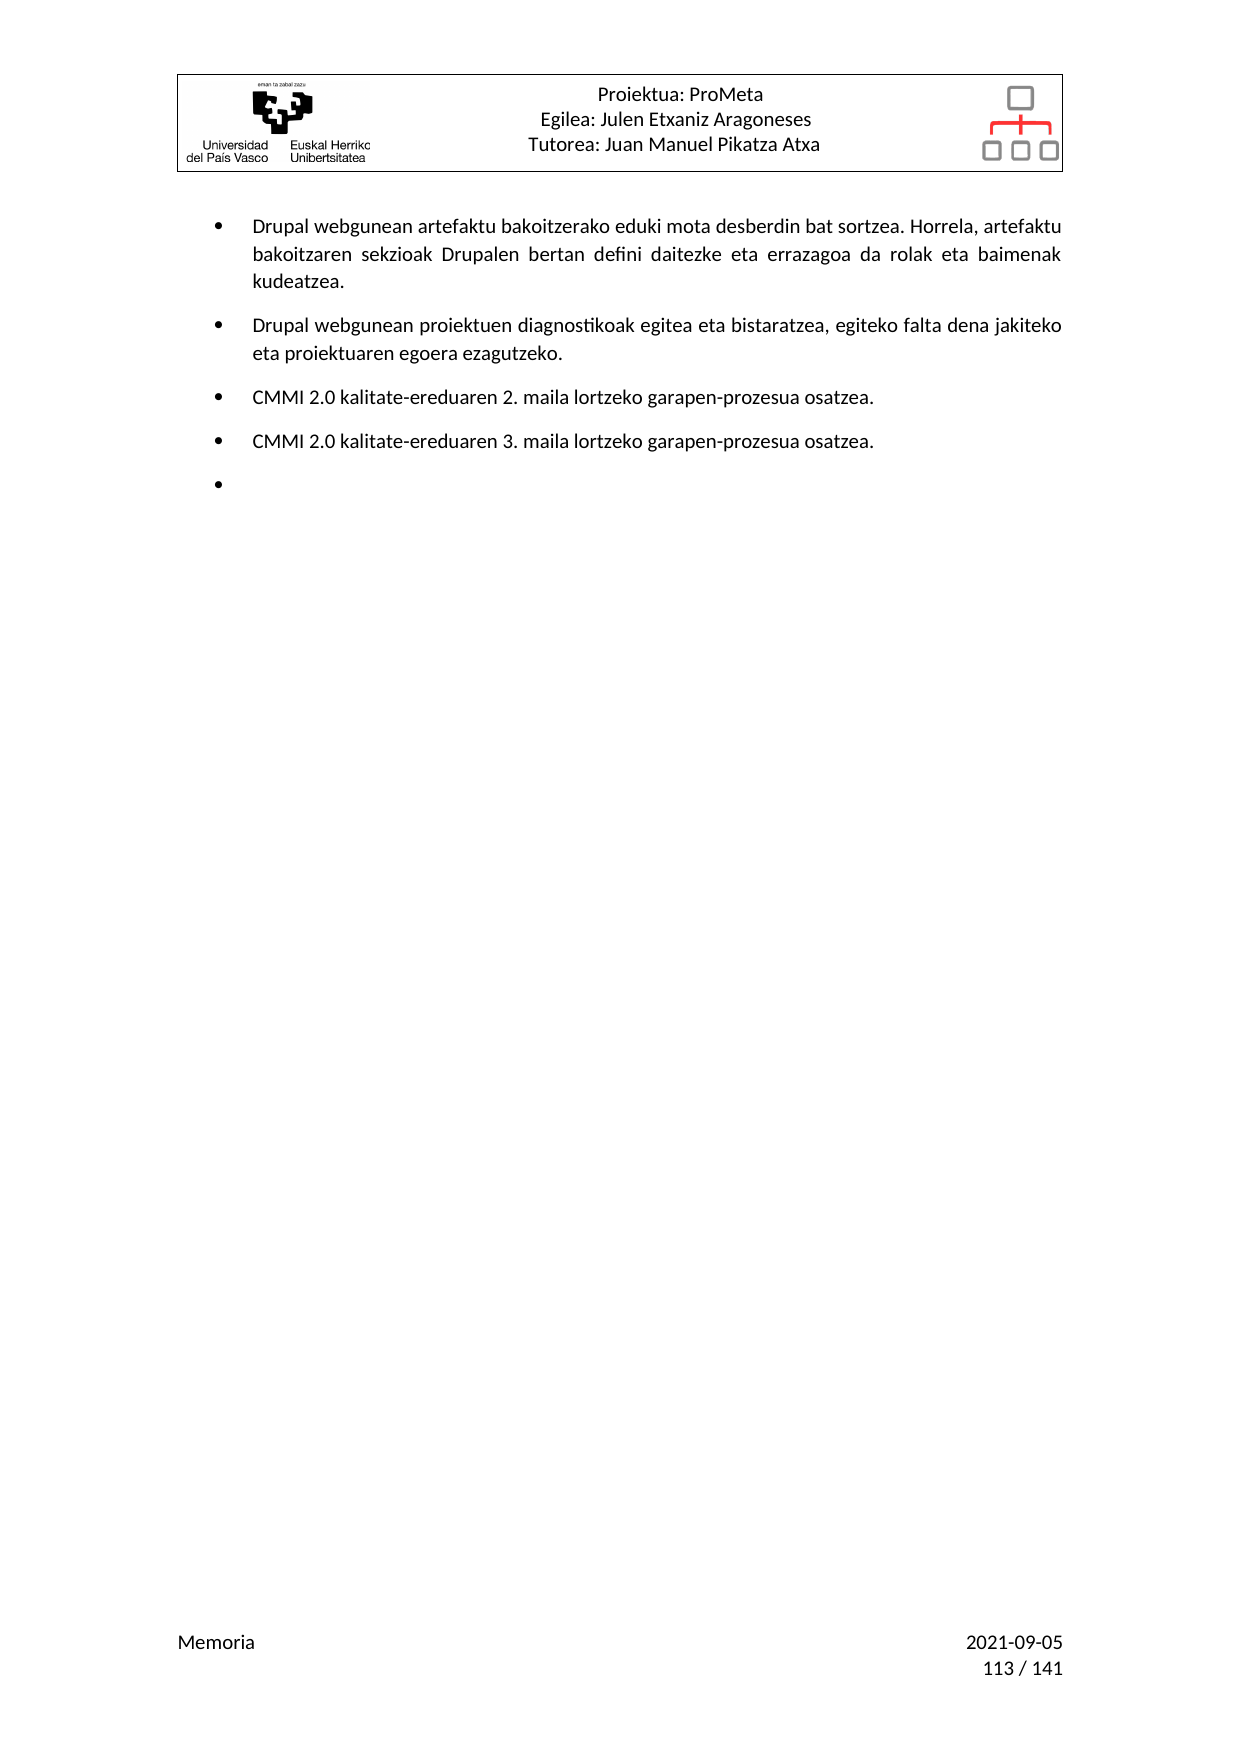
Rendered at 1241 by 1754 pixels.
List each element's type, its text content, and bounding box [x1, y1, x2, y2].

list CMMI 2.0 kalitate-ereduaren 2. maila lortzeko garapen-prozesua osatzea. [215, 384, 1063, 409]
picture [978, 80, 1060, 162]
list CMMI 2.0 kalitate-ereduaren 3. maila lortzeko garapen-prozesua osatzea. [215, 428, 1063, 453]
picture [182, 81, 370, 162]
list Drupal webgunean artefaktu bakoitzerako eduki mota desberdin bat sortzea. Horrela, artefaktu bakoitzaren sekzioak Drupalen bertan defini daitezke eta errazagoa da rolak eta baimenak kudeatzea. [215, 214, 1063, 294]
list Drupal webgunean proiektuen diagnostikoak egitea eta bistaratzea, egiteko falta dena jakiteko eta proiektuaren egoera ezagutzeko. [215, 312, 1063, 365]
